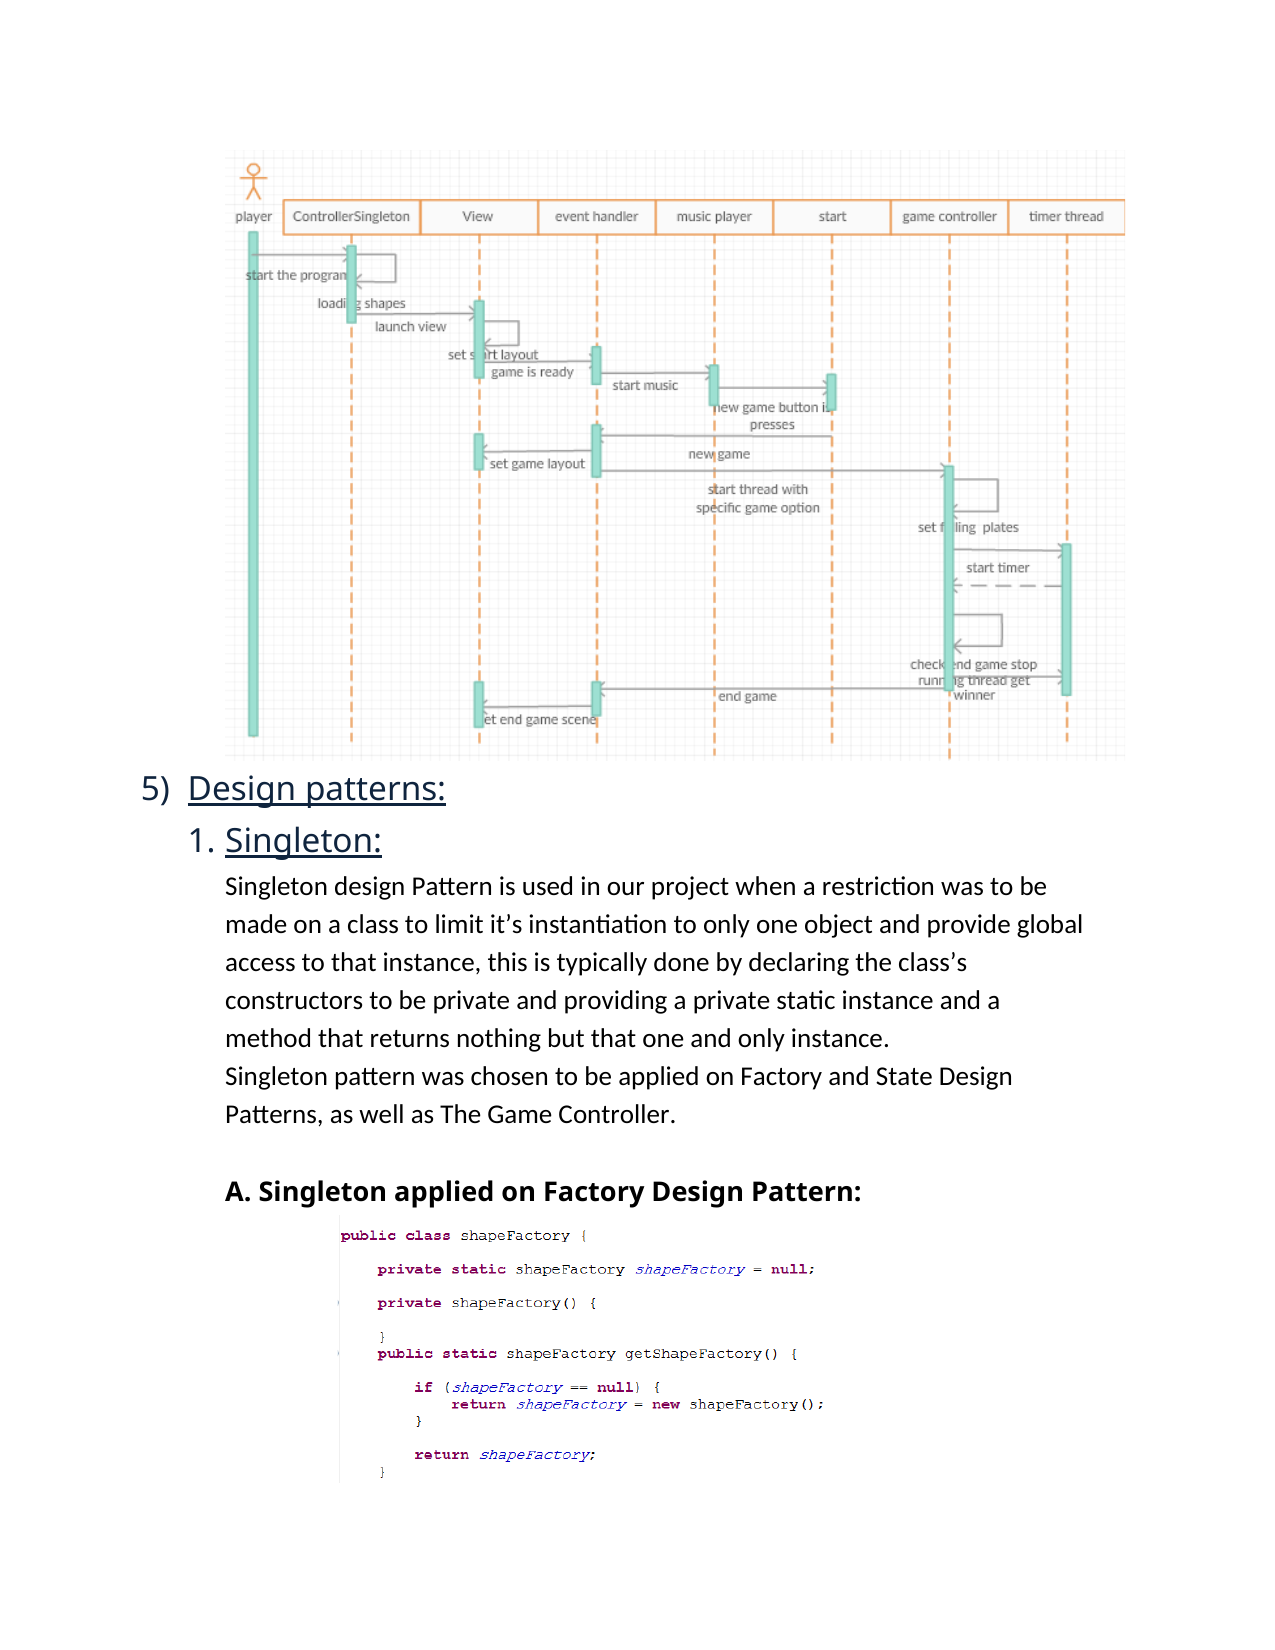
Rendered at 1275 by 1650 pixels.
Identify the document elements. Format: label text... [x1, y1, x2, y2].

list Design patterns: [141, 765, 1087, 810]
list Singleton design Pattern is used in our project when a restriction was to be made on a class to limit it’s instantiation to only one object and provide global access to that instance, this is typically done by declaring the class’s constructors to be private and providing a private static instance and a method that returns nothing but that one and only instance. [187, 869, 1087, 1054]
picture [225, 150, 1125, 761]
list A. Singleton applied on Factory Design Pattern: [187, 1173, 1087, 1209]
picture [337, 1215, 861, 1483]
list Singleton pattern was chosen to be applied on Factory and State Design Patterns, as well as The Game Controller. [187, 1059, 1087, 1130]
list Singleton: [187, 817, 1087, 862]
